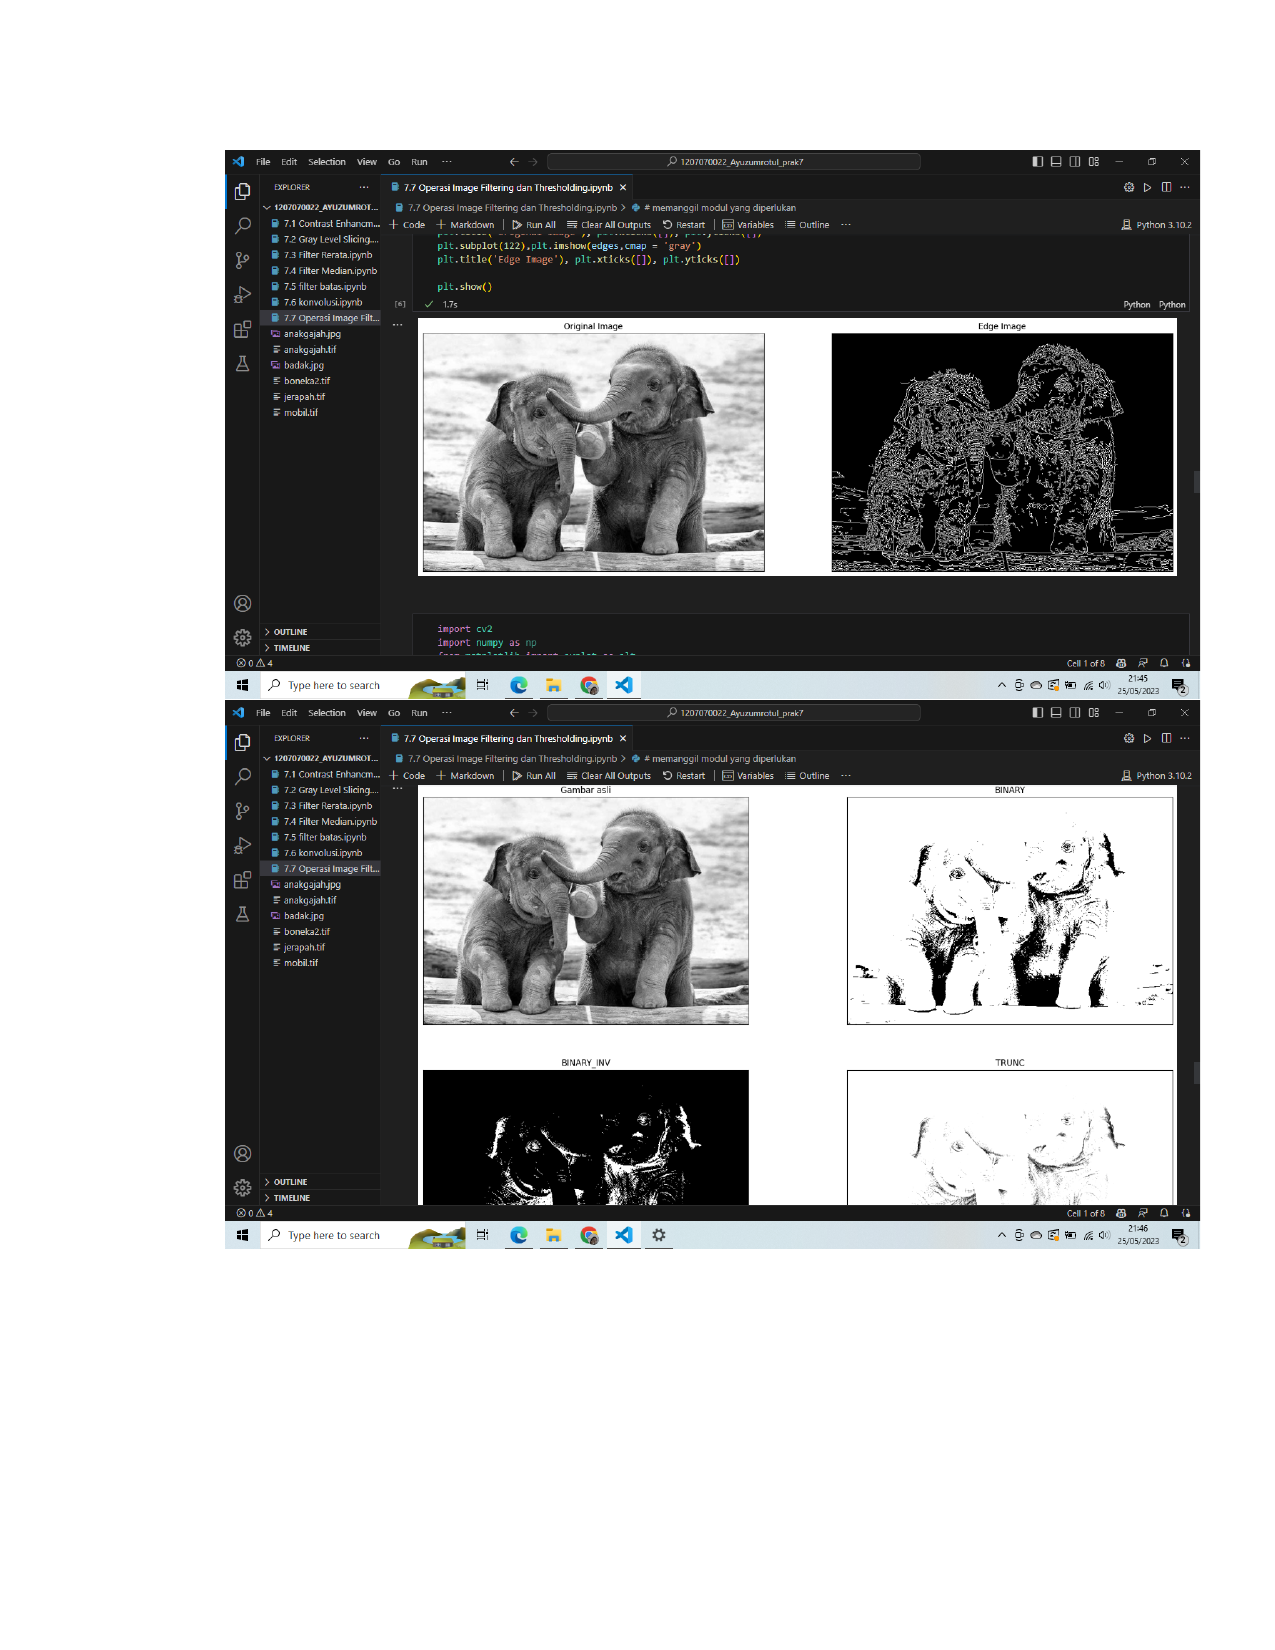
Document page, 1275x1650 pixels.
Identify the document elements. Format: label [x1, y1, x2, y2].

picture [225, 150, 1200, 699]
picture [225, 700, 1200, 1249]
